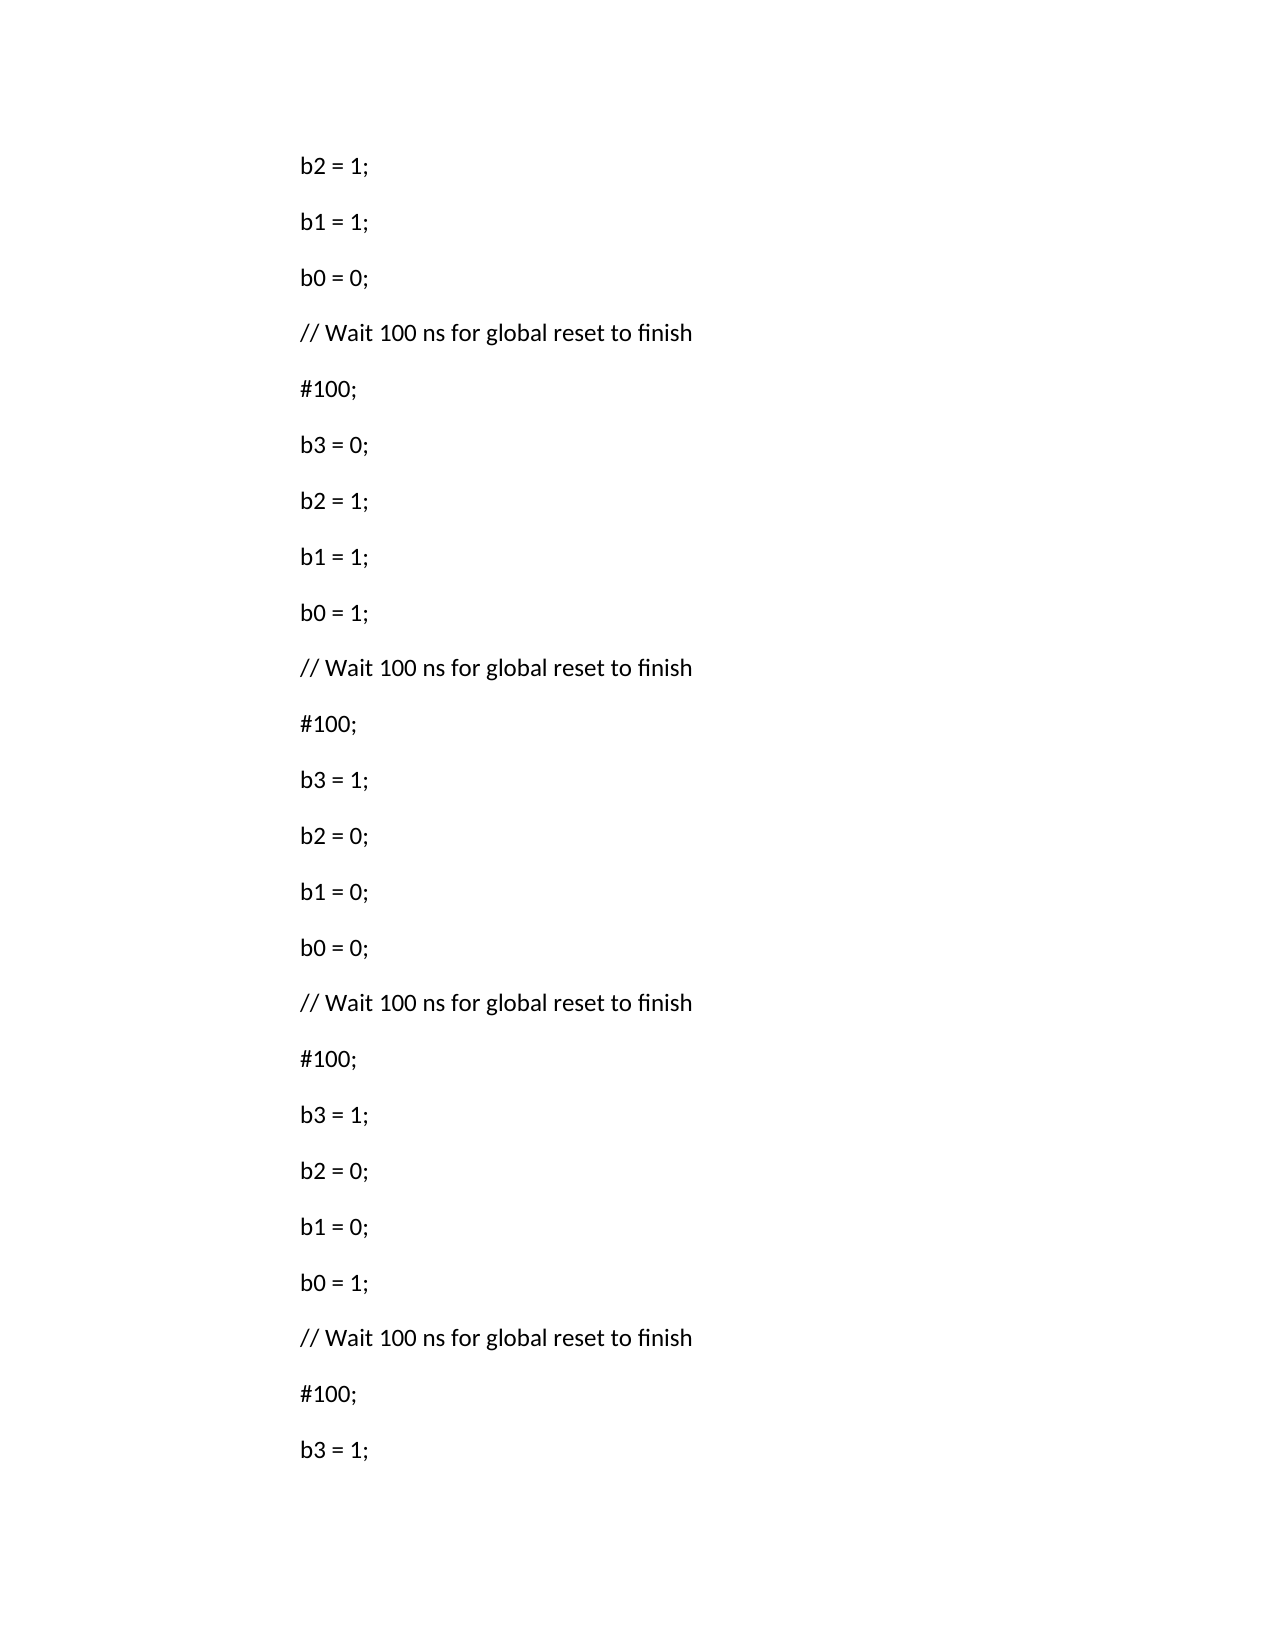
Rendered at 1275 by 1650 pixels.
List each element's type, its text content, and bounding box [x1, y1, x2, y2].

text b3 = 0; [150, 429, 1125, 460]
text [150, 1322, 1125, 1353]
text b0 = 1; [150, 597, 1125, 627]
text // Wait 100 ns for global reset to finish [150, 987, 1125, 1018]
text b3 = 1; [150, 1099, 1125, 1130]
text // Wait 100 ns for global reset to finish [150, 652, 1125, 683]
text b1 = 0; [150, 1211, 1125, 1241]
text b2 = 0; [150, 1155, 1125, 1186]
text b0 = 0; [150, 262, 1125, 292]
text #100; [150, 1043, 1125, 1074]
text b2 = 0; [150, 820, 1125, 851]
text b1 = 1; [150, 541, 1125, 571]
text b1 = 0; [150, 876, 1125, 906]
text b2 = 1; [150, 485, 1125, 516]
text b3 = 1; [150, 1434, 1125, 1465]
text b3 = 1; [150, 764, 1125, 795]
text b2 = 1; [150, 150, 1125, 181]
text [150, 317, 1125, 348]
text #100; [150, 708, 1125, 739]
text b1 = 1; [150, 206, 1125, 236]
text b0 = 0; [150, 932, 1125, 962]
text b0 = 1; [150, 1267, 1125, 1297]
text #100; [150, 373, 1125, 404]
text #100; [150, 1378, 1125, 1409]
